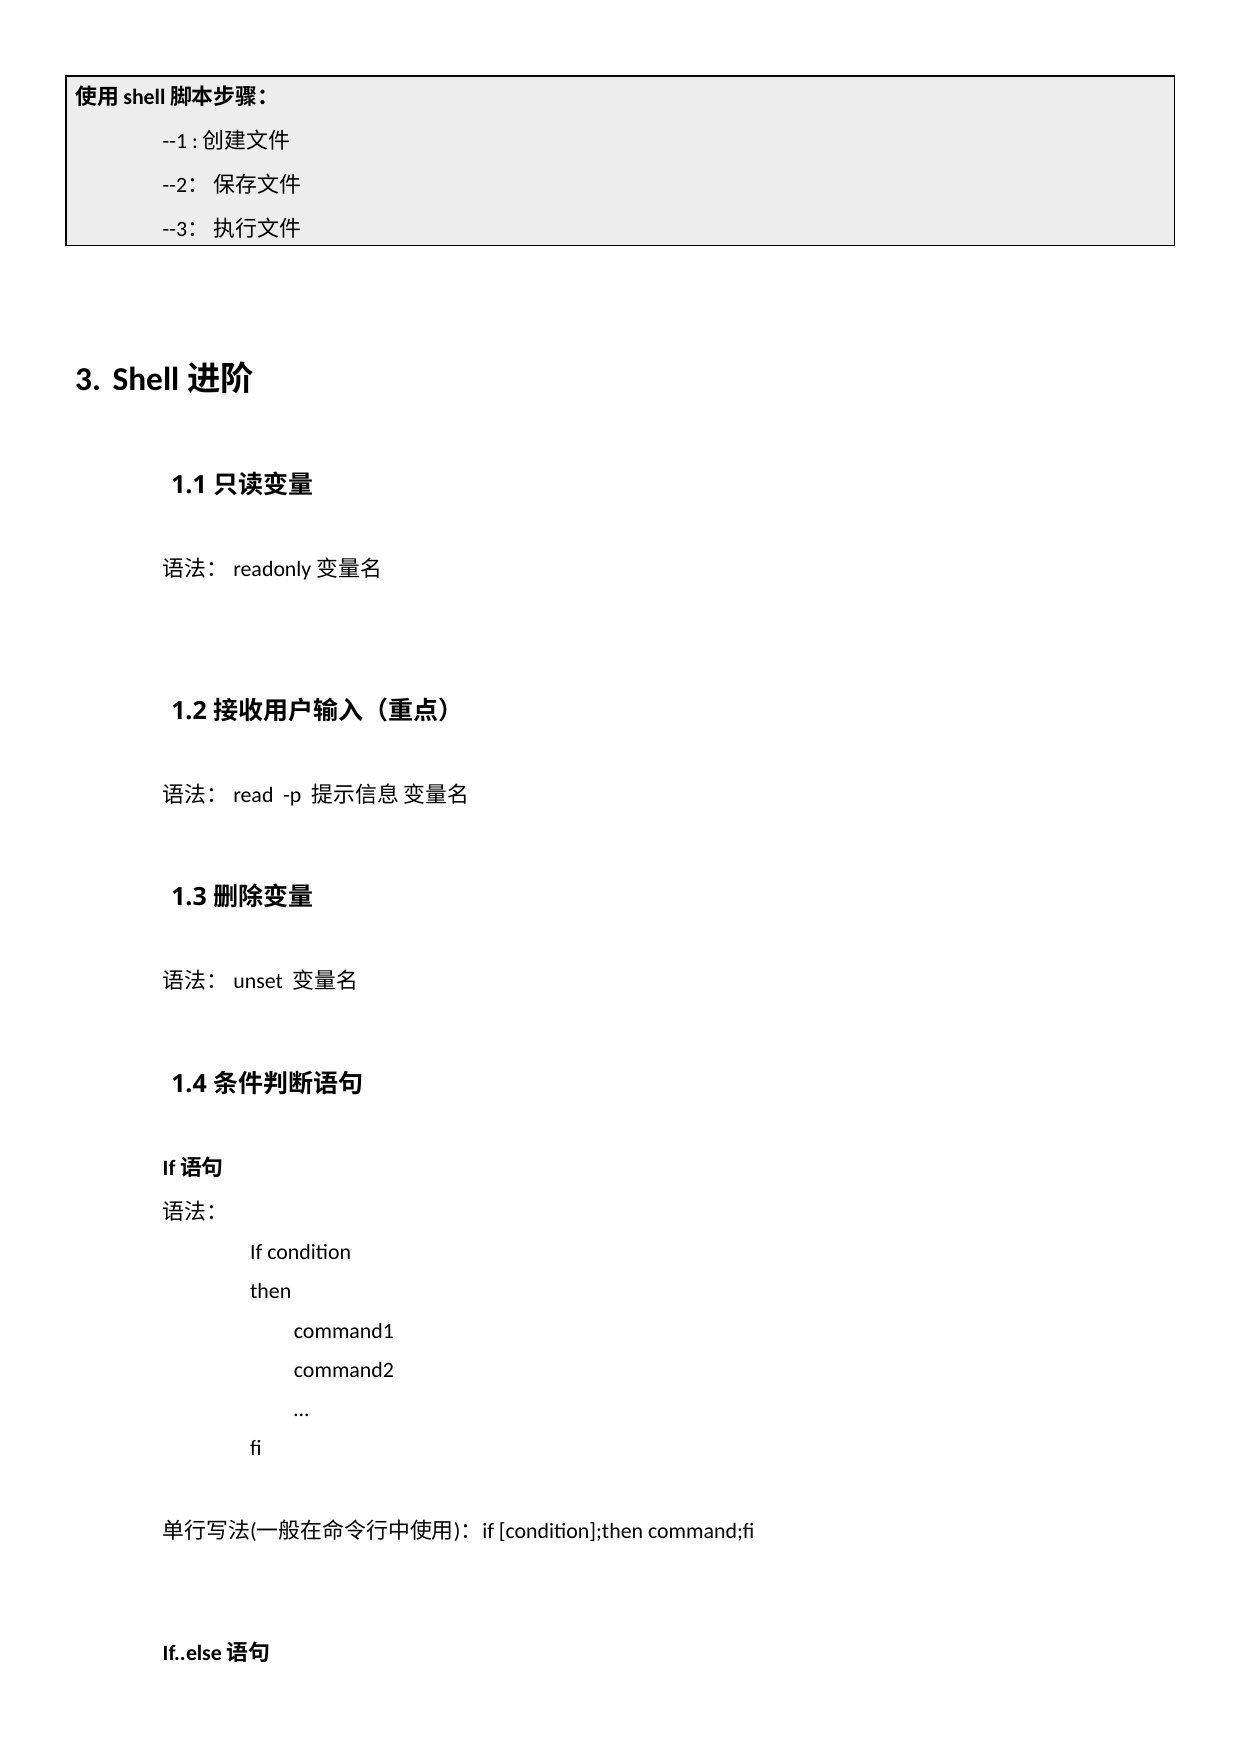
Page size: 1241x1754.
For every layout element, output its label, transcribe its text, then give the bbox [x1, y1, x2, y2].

text … [75, 1395, 1165, 1422]
text --2： 保存文件 [67, 163, 1174, 199]
text 单行写法(一般在命令行中使用)：if [condition];then command;fi [75, 1513, 1165, 1544]
subtitle 1.1 只读变量 [171, 464, 1165, 501]
subtitle Shell 进阶 [75, 352, 1165, 400]
text 使用shell脚本步骤： [67, 77, 1174, 110]
text then [75, 1278, 1165, 1304]
text 语法： read -p 提示信息 变量名 [162, 777, 1165, 808]
subtitle 1.3 删除变量 [171, 877, 1165, 913]
text 语法： unset 变量名 [162, 963, 1165, 995]
text --3： 执行文件 [67, 207, 1174, 245]
subtitle 1.4 条件判断语句 [171, 1063, 1165, 1100]
text fi [75, 1434, 1165, 1461]
text If condition [75, 1238, 1165, 1265]
text If语句 [75, 1150, 1165, 1182]
text command1 [75, 1317, 1165, 1343]
text 语法： [75, 1194, 1165, 1226]
text command2 [75, 1356, 1165, 1383]
subtitle 1.2 接收用户输入（重点） [171, 690, 1165, 726]
text If..else语句 [75, 1635, 1165, 1667]
text --1 : 创建文件 [67, 119, 1174, 154]
text 语法： readonly 变量名 [162, 551, 1165, 583]
